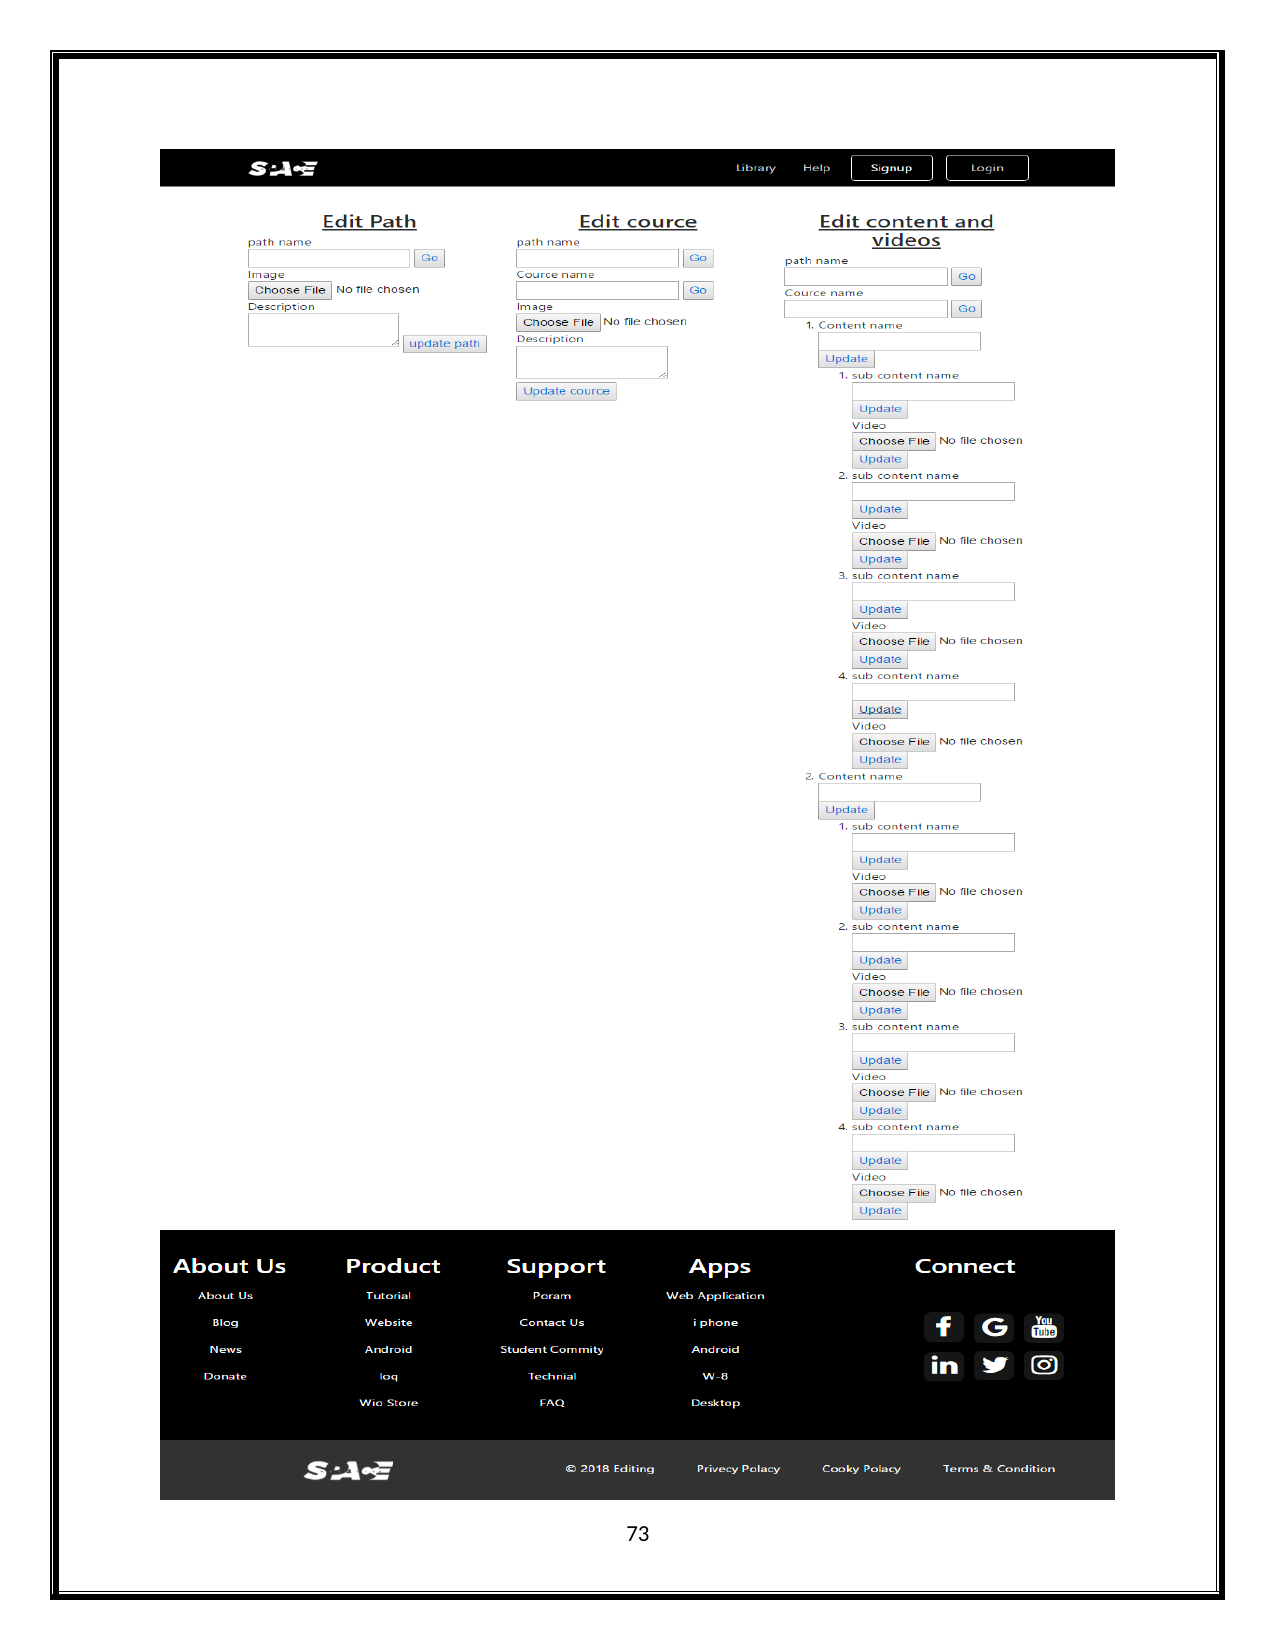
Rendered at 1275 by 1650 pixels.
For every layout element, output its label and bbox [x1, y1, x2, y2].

picture [160, 149, 1115, 1500]
